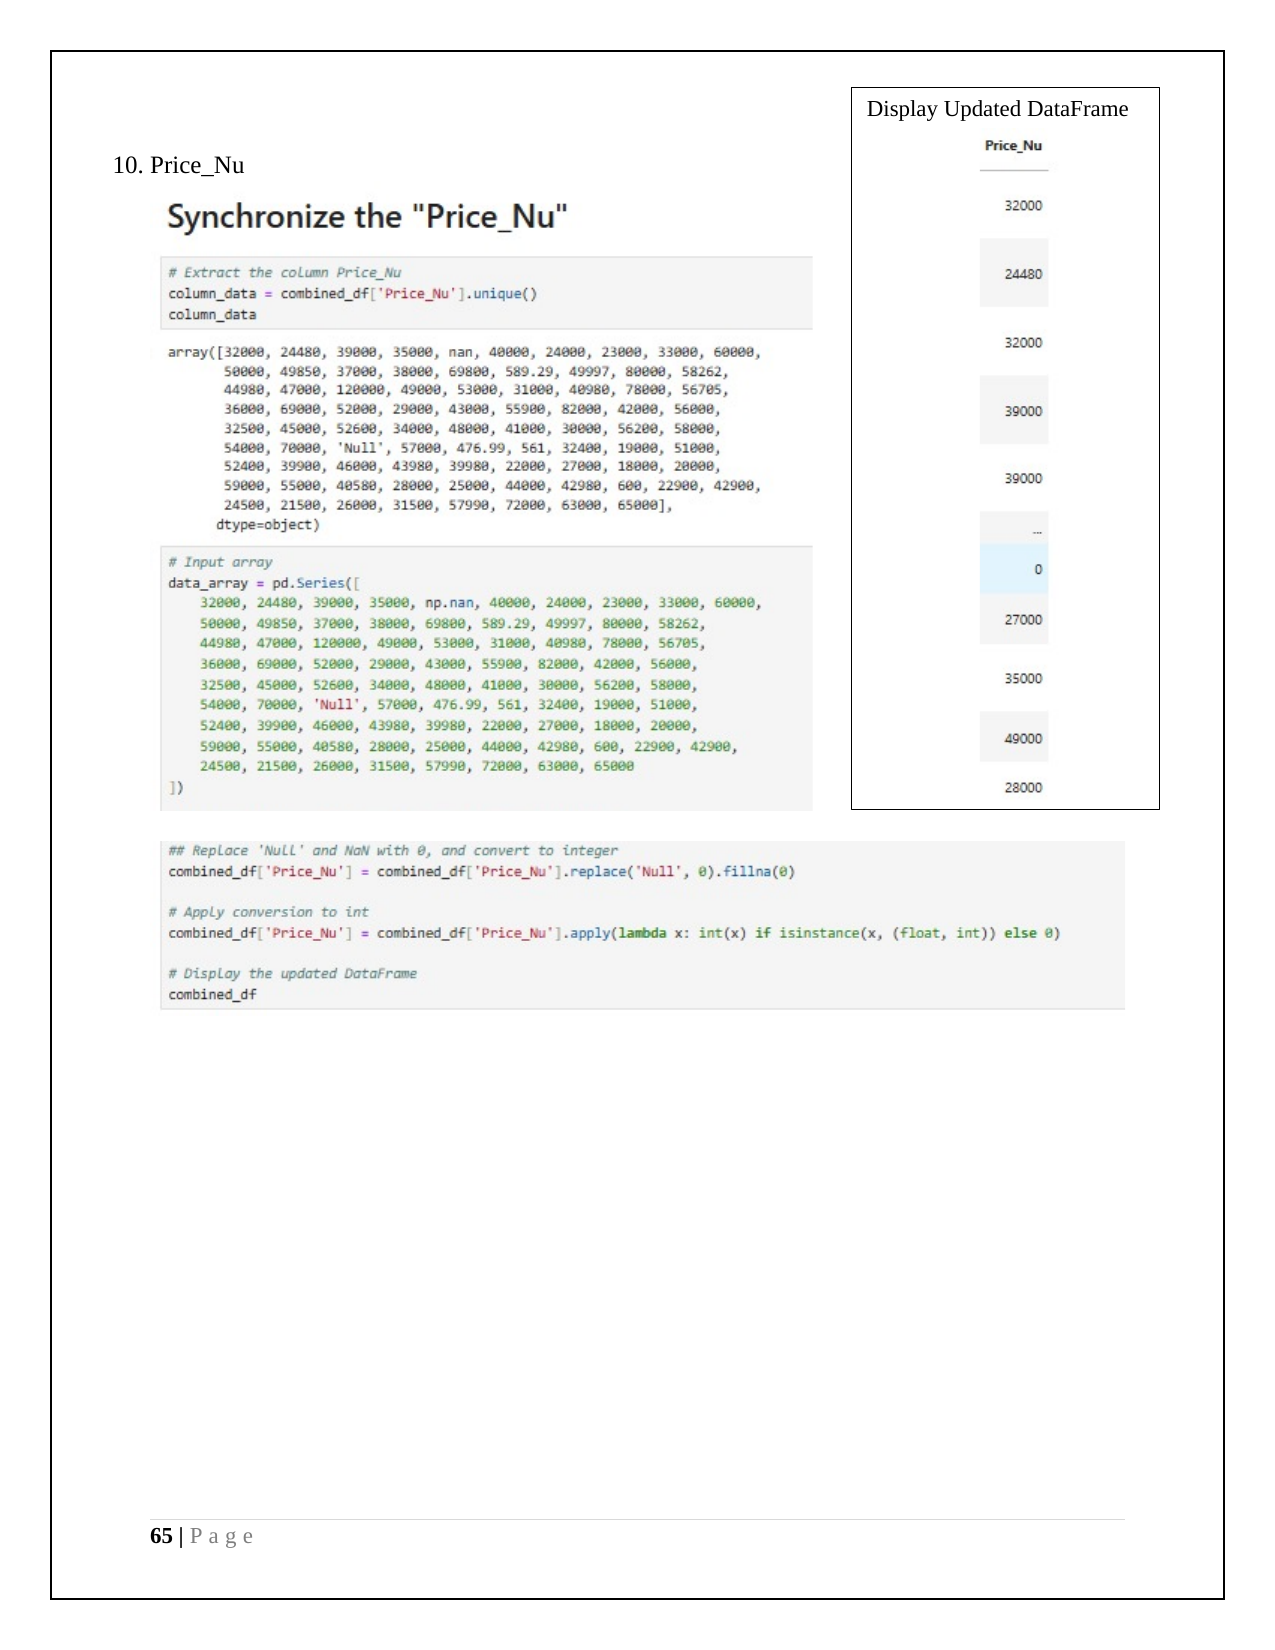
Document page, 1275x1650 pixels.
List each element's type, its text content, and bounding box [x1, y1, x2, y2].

list Price_Nu [112, 150, 851, 179]
picture [979, 128, 1060, 808]
picture [150, 181, 813, 811]
picture [150, 841, 1125, 1016]
